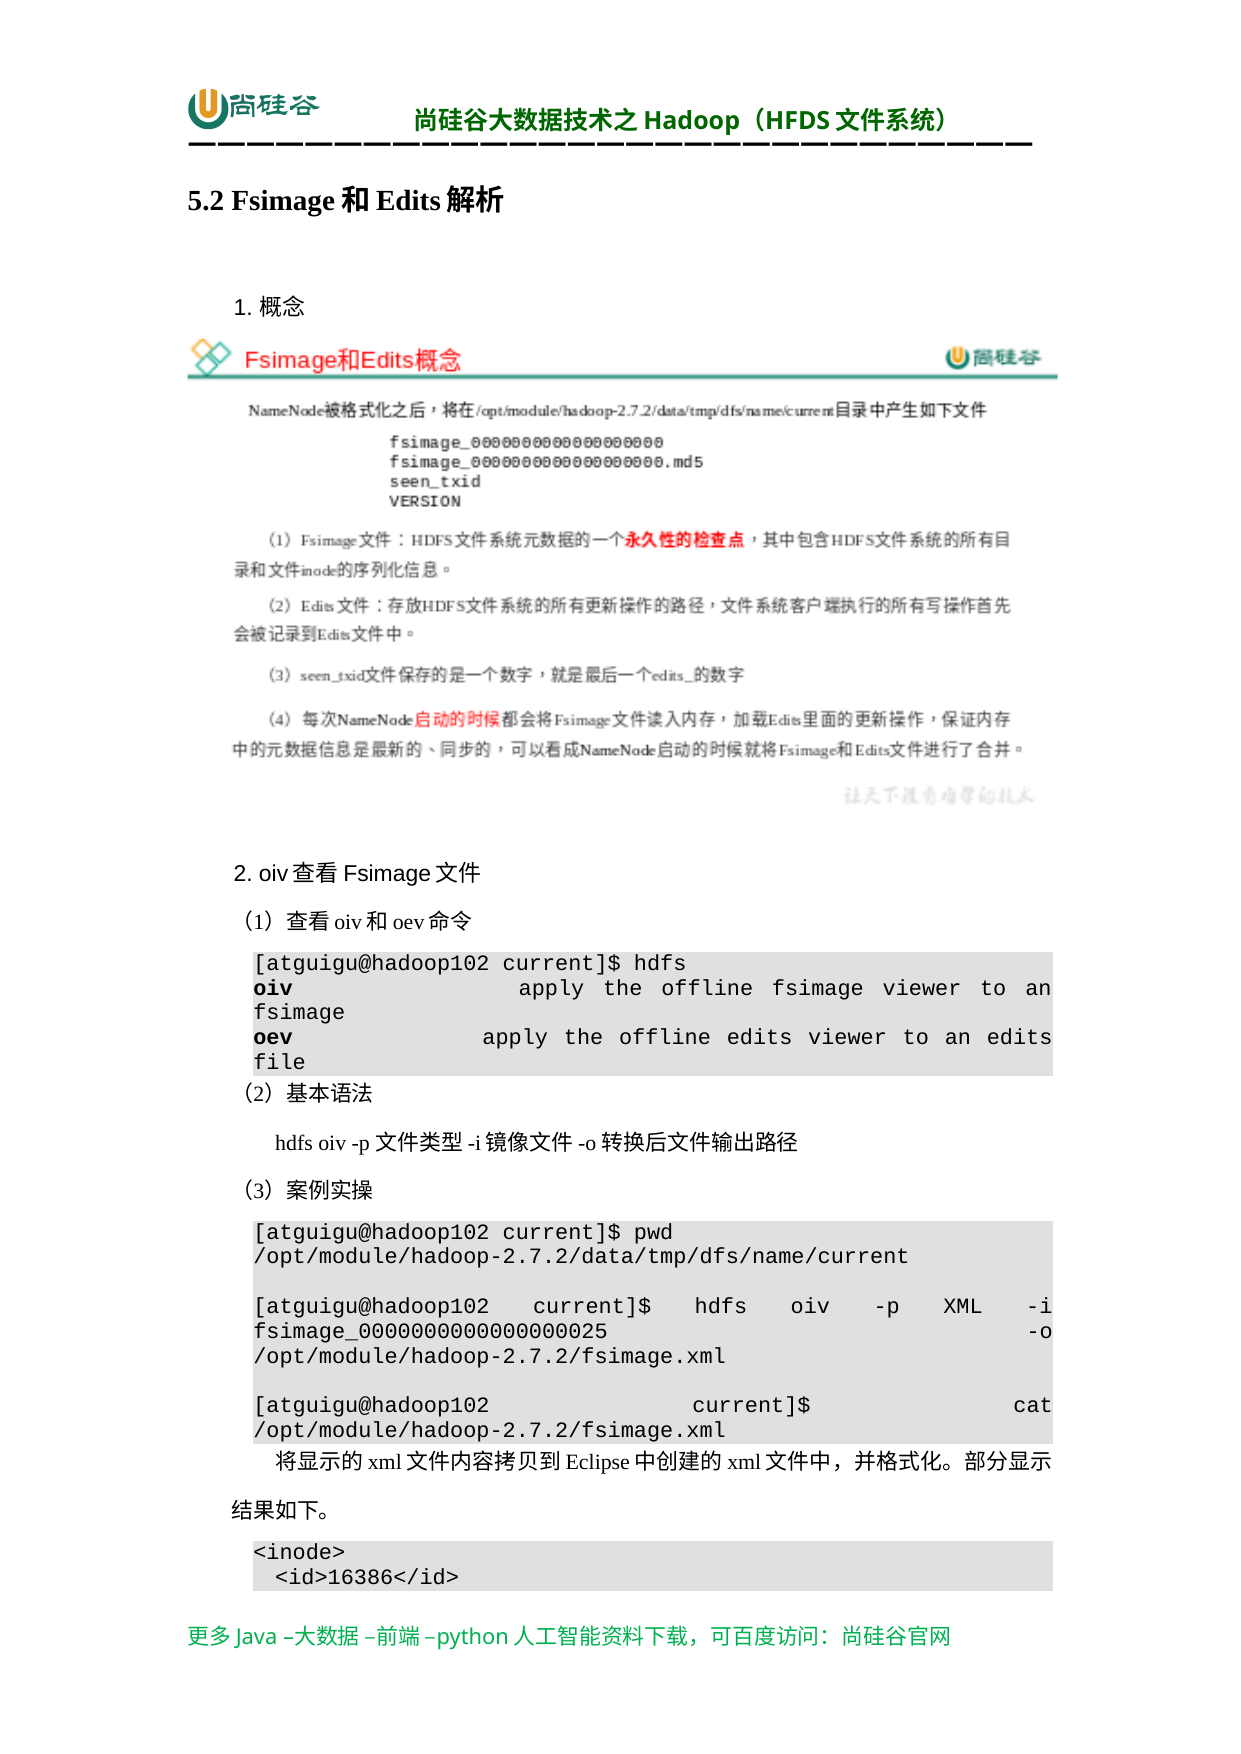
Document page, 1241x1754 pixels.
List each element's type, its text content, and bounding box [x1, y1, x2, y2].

text <inode> [253, 1541, 1053, 1566]
text [atguigu@hadoop102 current]$ cat /opt/module/hadoop-2.7.2/fsimage.xml [253, 1394, 1053, 1444]
text 将显示的xml文件内容拷贝到Eclipse中创建的xml文件中，并格式化。部分显示结果如下。 [231, 1444, 1053, 1525]
text [atguigu@hadoop102 current]$ hdfs oiv -p XML -i fsimage_0000000000000000025 -o /opt/module/hadoop-2.7.2/fsimage.xml [253, 1295, 1053, 1369]
text （3）案例实操 [231, 1172, 1053, 1205]
text /opt/module/hadoop-2.7.2/data/tmp/dfs/name/current [253, 1246, 1053, 1270]
text 2. oiv查看Fsimage文件 [187, 838, 1053, 903]
text 1. 概念 [187, 273, 1053, 338]
text （1）查看oiv和oev命令 [231, 903, 1053, 936]
text hdfs oiv -p 文件类型 -i镜像文件 -o 转换后文件输出路径 [231, 1124, 1053, 1157]
picture [187, 88, 320, 130]
text [atguigu@hadoop102 current]$ hdfs [253, 952, 1053, 977]
text <id>16386</id> [253, 1566, 1053, 1591]
text （2）基本语法 [231, 1076, 1053, 1108]
text [atguigu@hadoop102 current]$ pwd [253, 1221, 1053, 1246]
text oev apply the offline edits viewer to an edits file [253, 1026, 1053, 1076]
text oiv apply the offline fsimage viewer to an fsimage [253, 977, 1053, 1026]
subtitle 5.2 Fsimage和Edits解析 [187, 165, 1053, 230]
